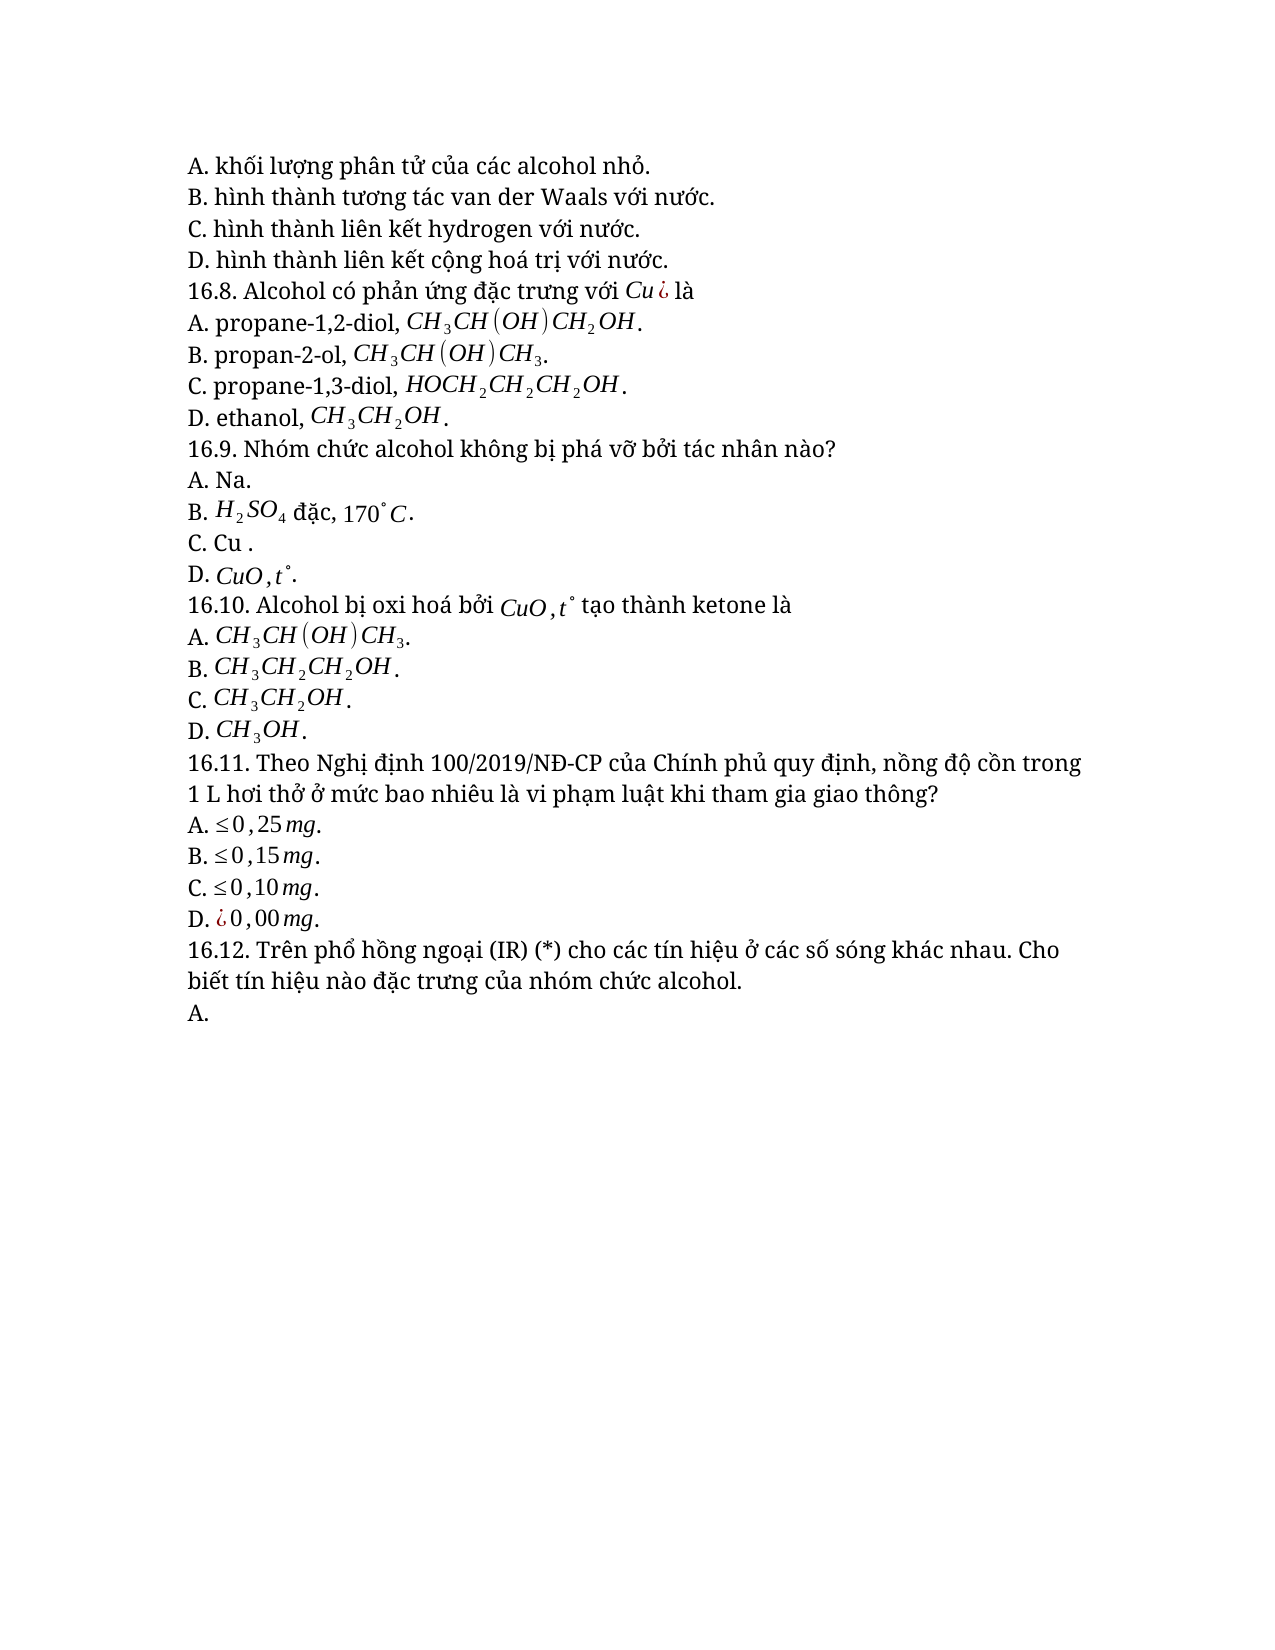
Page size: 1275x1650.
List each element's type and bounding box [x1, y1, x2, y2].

text [187, 150, 1087, 1059]
